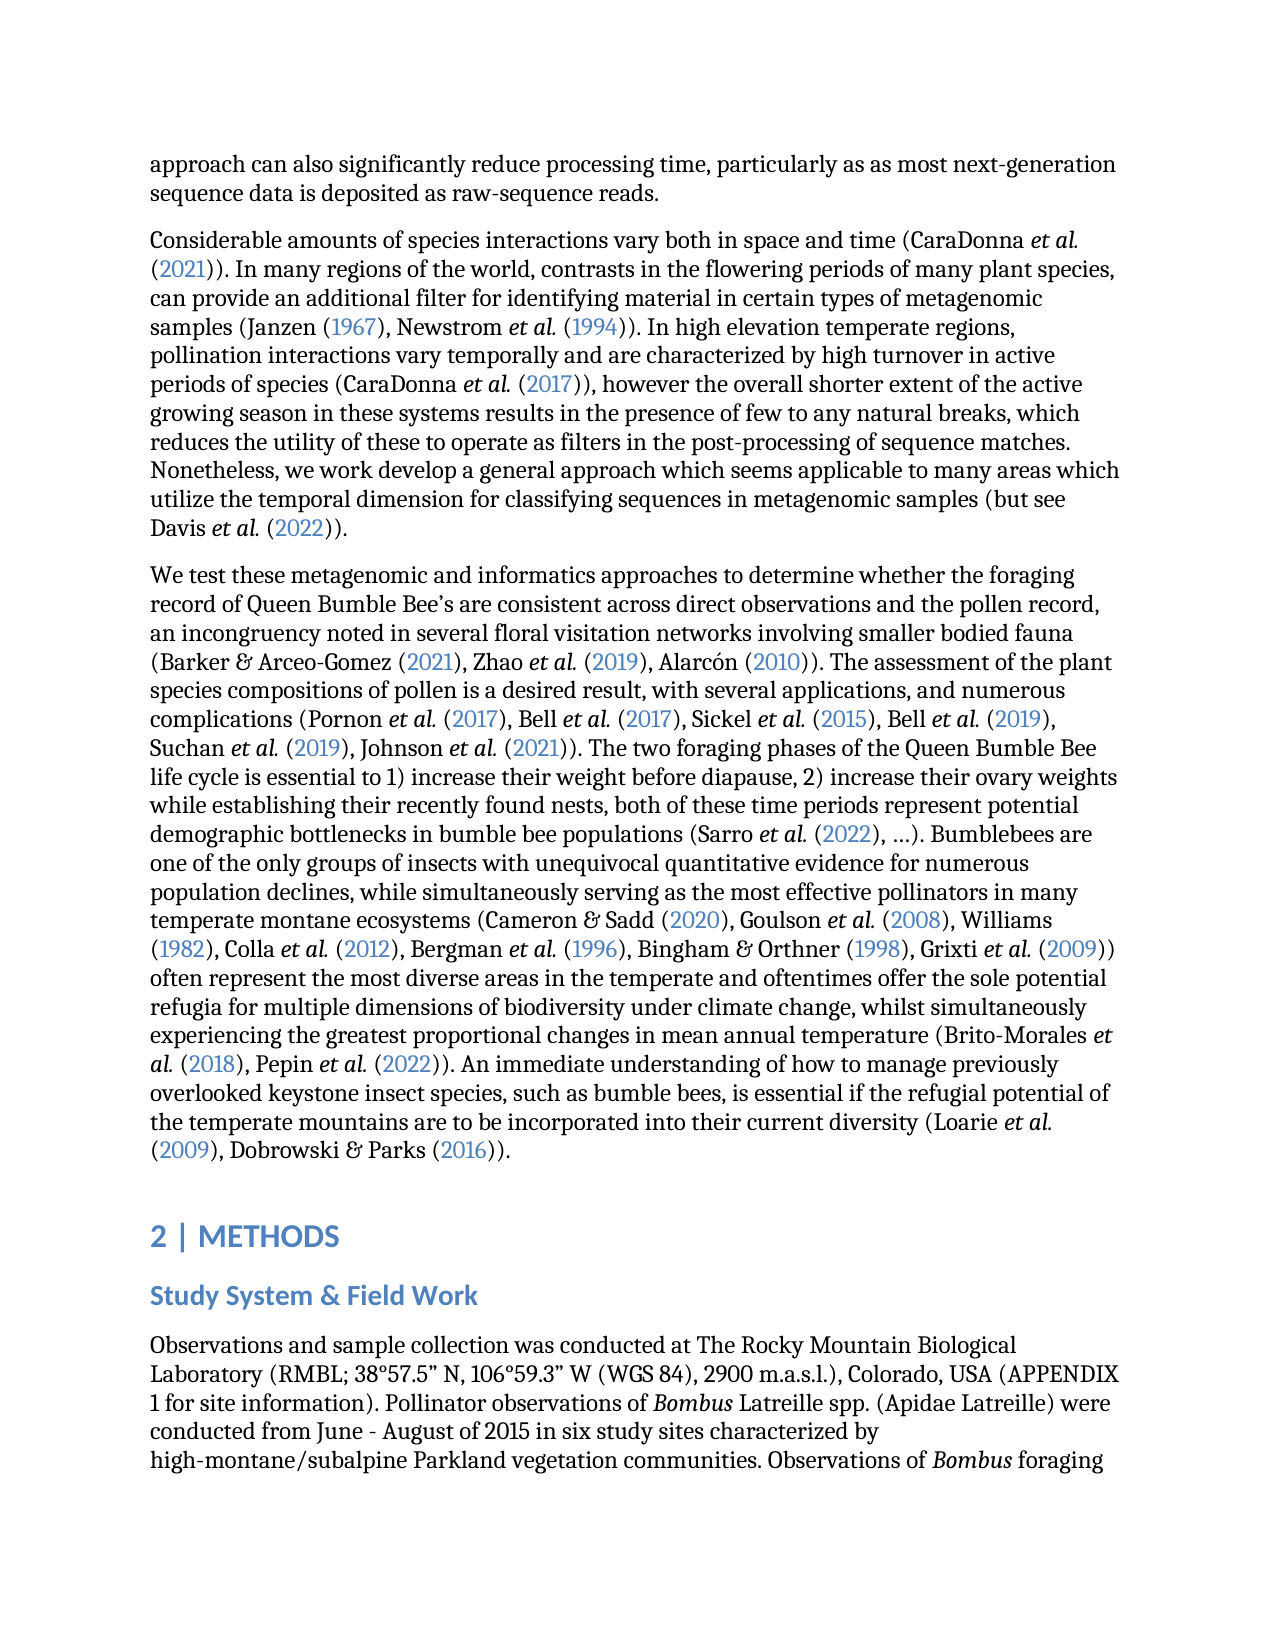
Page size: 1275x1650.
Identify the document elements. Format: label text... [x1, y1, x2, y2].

text We test these metagenomic and informatics approaches to determine whether the foraging record of Queen Bumble Bee’s are consistent across direct observations and the pollen record, an incongruency noted in several floral visitation networks involving smaller bodied fauna (Barker & Arceo-Gomez (2021), Zhao et al. (2019), Alarcón (2010)). The assessment of the plant species compositions of pollen is a desired result, with several applications, and numerous complications (Pornon et al. (2017), Bell et al. (2017), Sickel et al. (2015), Bell et al. (2019), Suchan et al. (2019), Johnson et al. (2021)). The two foraging phases of the Queen Bumble Bee life cycle is essential to 1) increase their weight before diapause, 2) increase their ovary weights while establishing their recently found nests, both of these time periods represent potential demographic bottlenecks in bumble bee populations (Sarro et al. (2022), …). Bumblebees are one of the only groups of insects with unequivocal quantitative evidence for numerous population declines, while simultaneously serving as the most effective pollinators in many temperate montane ecosystems (Cameron & Sadd (2020), Goulson et al. (2008), Williams (1982), Colla et al. (2012), Bergman et al. (1996), Bingham & Orthner (1998), Grixti et al. (2009)) often represent the most diverse areas in the temperate and oftentimes offer the sole potential refugia for multiple dimensions of biodiversity under climate change, whilst simultaneously experiencing the greatest proportional changes in mean annual temperature (Brito-Morales et al. (2018), Pepin et al. (2022)). An immediate understanding of how to manage previously overlooked keystone insect species, such as bumble bees, is essential if the refugial potential of the temperate mountains are to be incorporated into their current diversity (Loarie et al. (2009), Dobrowski & Parks (2016)). [150, 561, 1125, 1165]
text Considerable amounts of species interactions vary both in space and time (CaraDonna et al. (2021)). In many regions of the world, contrasts in the flowering periods of many plant species, can provide an additional filter for identifying material in certain types of metagenomic samples (Janzen (1967), Newstrom et al. (1994)). In high elevation temperate regions, pollination interactions vary temporally and are characterized by high turnover in active periods of species (CaraDonna et al. (2017)), however the overall shorter extent of the active growing season in these systems results in the presence of few to any natural breaks, which reduces the utility of these to operate as filters in the post-processing of sequence matches. Nonetheless, we work develop a general approach which seems applicable to many areas which utilize the temporal dimension for classifying sequences in metagenomic samples (but see Davis et al. (2022)). [150, 226, 1125, 542]
subtitle 2 | METHODS [150, 1215, 1125, 1256]
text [150, 1331, 1125, 1475]
subtitle Study System & Field Work [150, 1277, 1125, 1312]
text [150, 150, 1125, 207]
